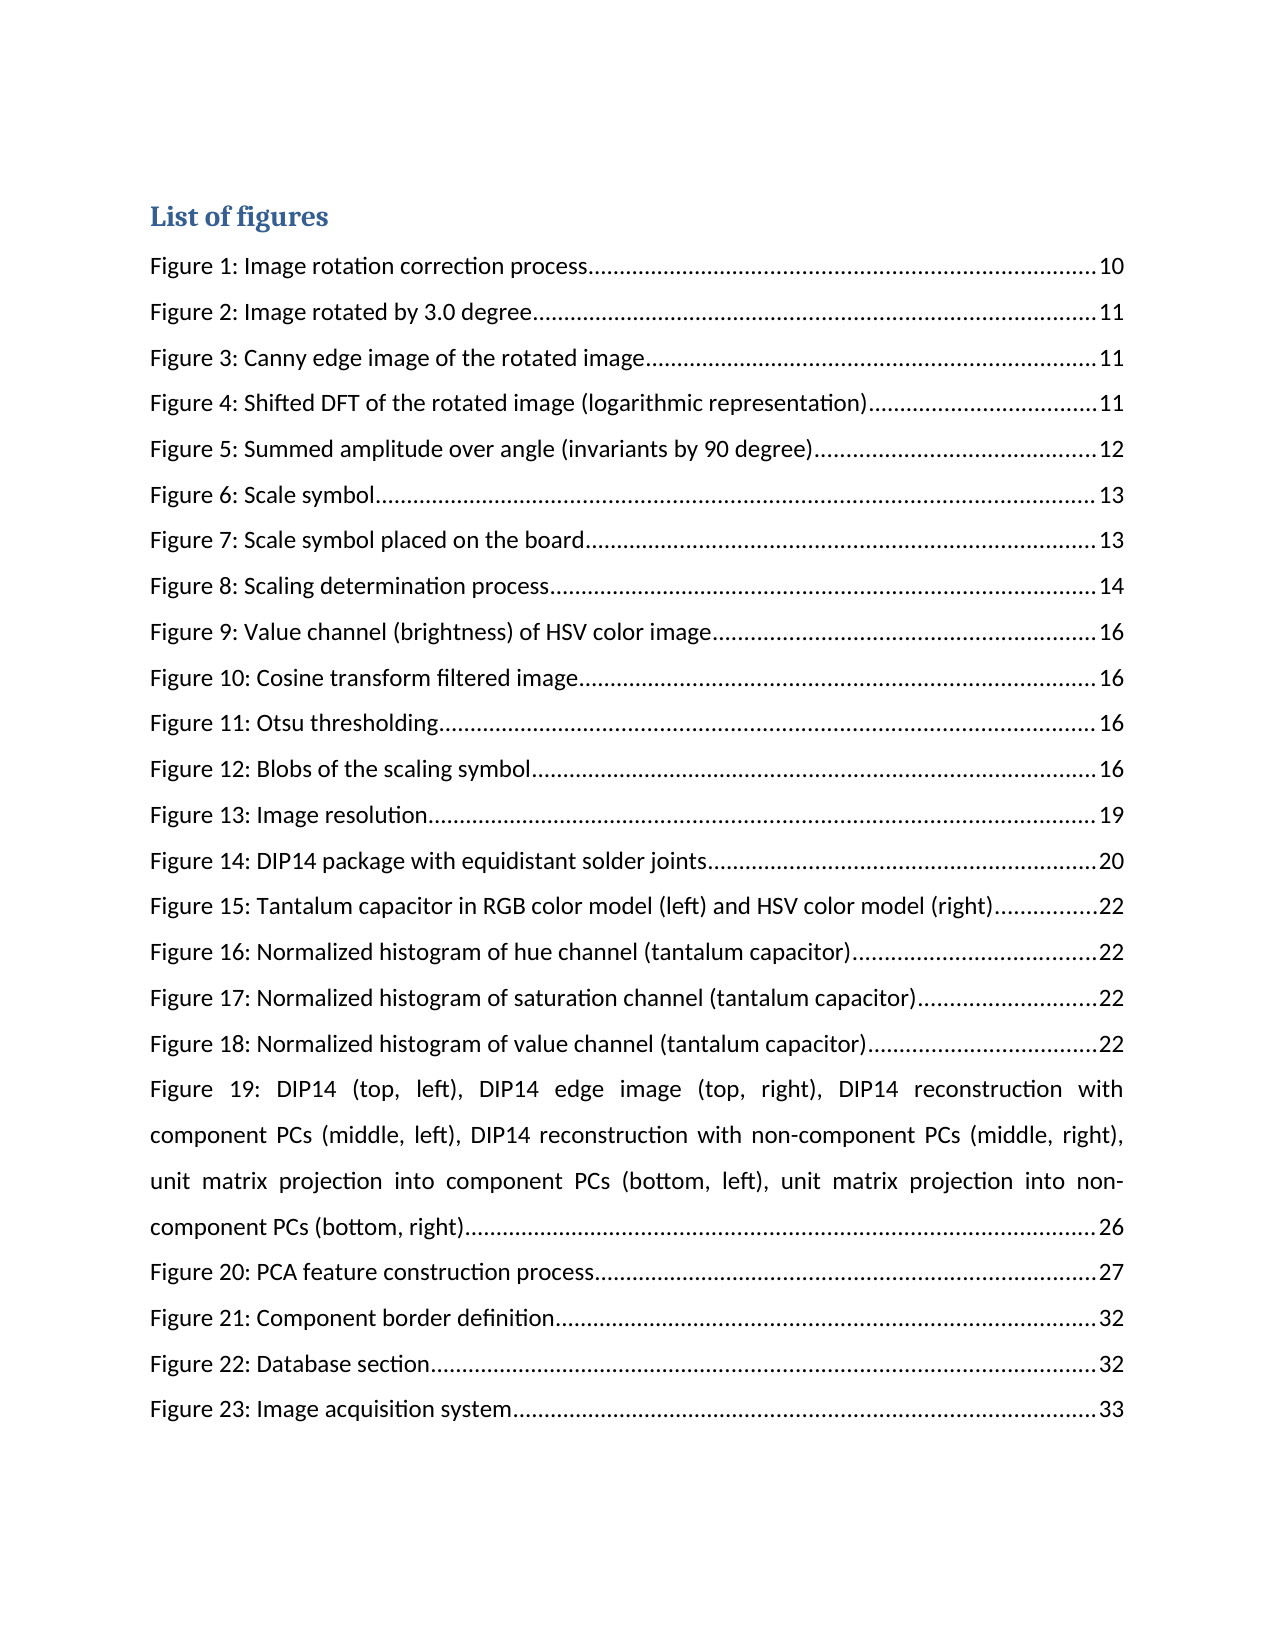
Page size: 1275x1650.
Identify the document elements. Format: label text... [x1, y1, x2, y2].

subtitle List of figures [150, 200, 1125, 233]
text Figure 2: Image rotated by 3.0 degree 11 [150, 296, 1125, 327]
text Figure 7: Scale symbol placed on the board 13 [150, 525, 1125, 555]
text Figure 23: Image acquisition system 33 [150, 1393, 1125, 1424]
text Figure 5: Summed amplitude over angle (invariants by 90 degree) 12 [150, 433, 1125, 464]
text Figure 6: Scale symbol 13 [150, 479, 1125, 509]
text Figure 16: Normalized histogram of hue channel (tantalum capacitor) 22 [150, 936, 1125, 967]
text Figure 22: Database section 32 [150, 1348, 1125, 1378]
text Figure 21: Component border definition 32 [150, 1302, 1125, 1333]
text Figure 15: Tantalum capacitor in RGB color model (left) and HSV color model (right) 22 [150, 891, 1125, 921]
text Figure 11: Otsu thresholding 16 [150, 708, 1125, 738]
text Figure 3: Canny edge image of the rotated image 11 [150, 342, 1125, 372]
text Figure 14: DIP14 package with equidistant solder joints 20 [150, 845, 1125, 875]
text Figure 17: Normalized histogram of saturation channel (tantalum capacitor) 22 [150, 982, 1125, 1012]
text Figure 8: Scaling determination process 14 [150, 570, 1125, 601]
text Figure 9: Value channel (brightness) of HSV color image 16 [150, 616, 1125, 647]
text Figure 20: PCA feature construction process 27 [150, 1256, 1125, 1287]
text Figure 4: Shifted DFT of the rotated image (logarithmic representation) 11 [150, 387, 1125, 418]
text Figure 13: Image resolution 19 [150, 799, 1125, 829]
text Figure 12: Blobs of the scaling symbol 16 [150, 753, 1125, 784]
text Figure 1: Image rotation correction process 10 [150, 250, 1125, 281]
text Figure 18: Normalized histogram of value channel (tantalum capacitor) 22 [150, 1028, 1125, 1058]
text Figure 10: Cosine transform filtered image 16 [150, 662, 1125, 692]
text Figure 19: DIP14 (top, left), DIP14 edge image (top, right), DIP14 reconstruction with component PCs (middle, left), DIP14 reconstruction with non-component PCs (middle, right), unit matrix projection into component PCs (bottom, left), unit matrix projection into non-component PCs (bottom, right) 26 [150, 1073, 1125, 1241]
